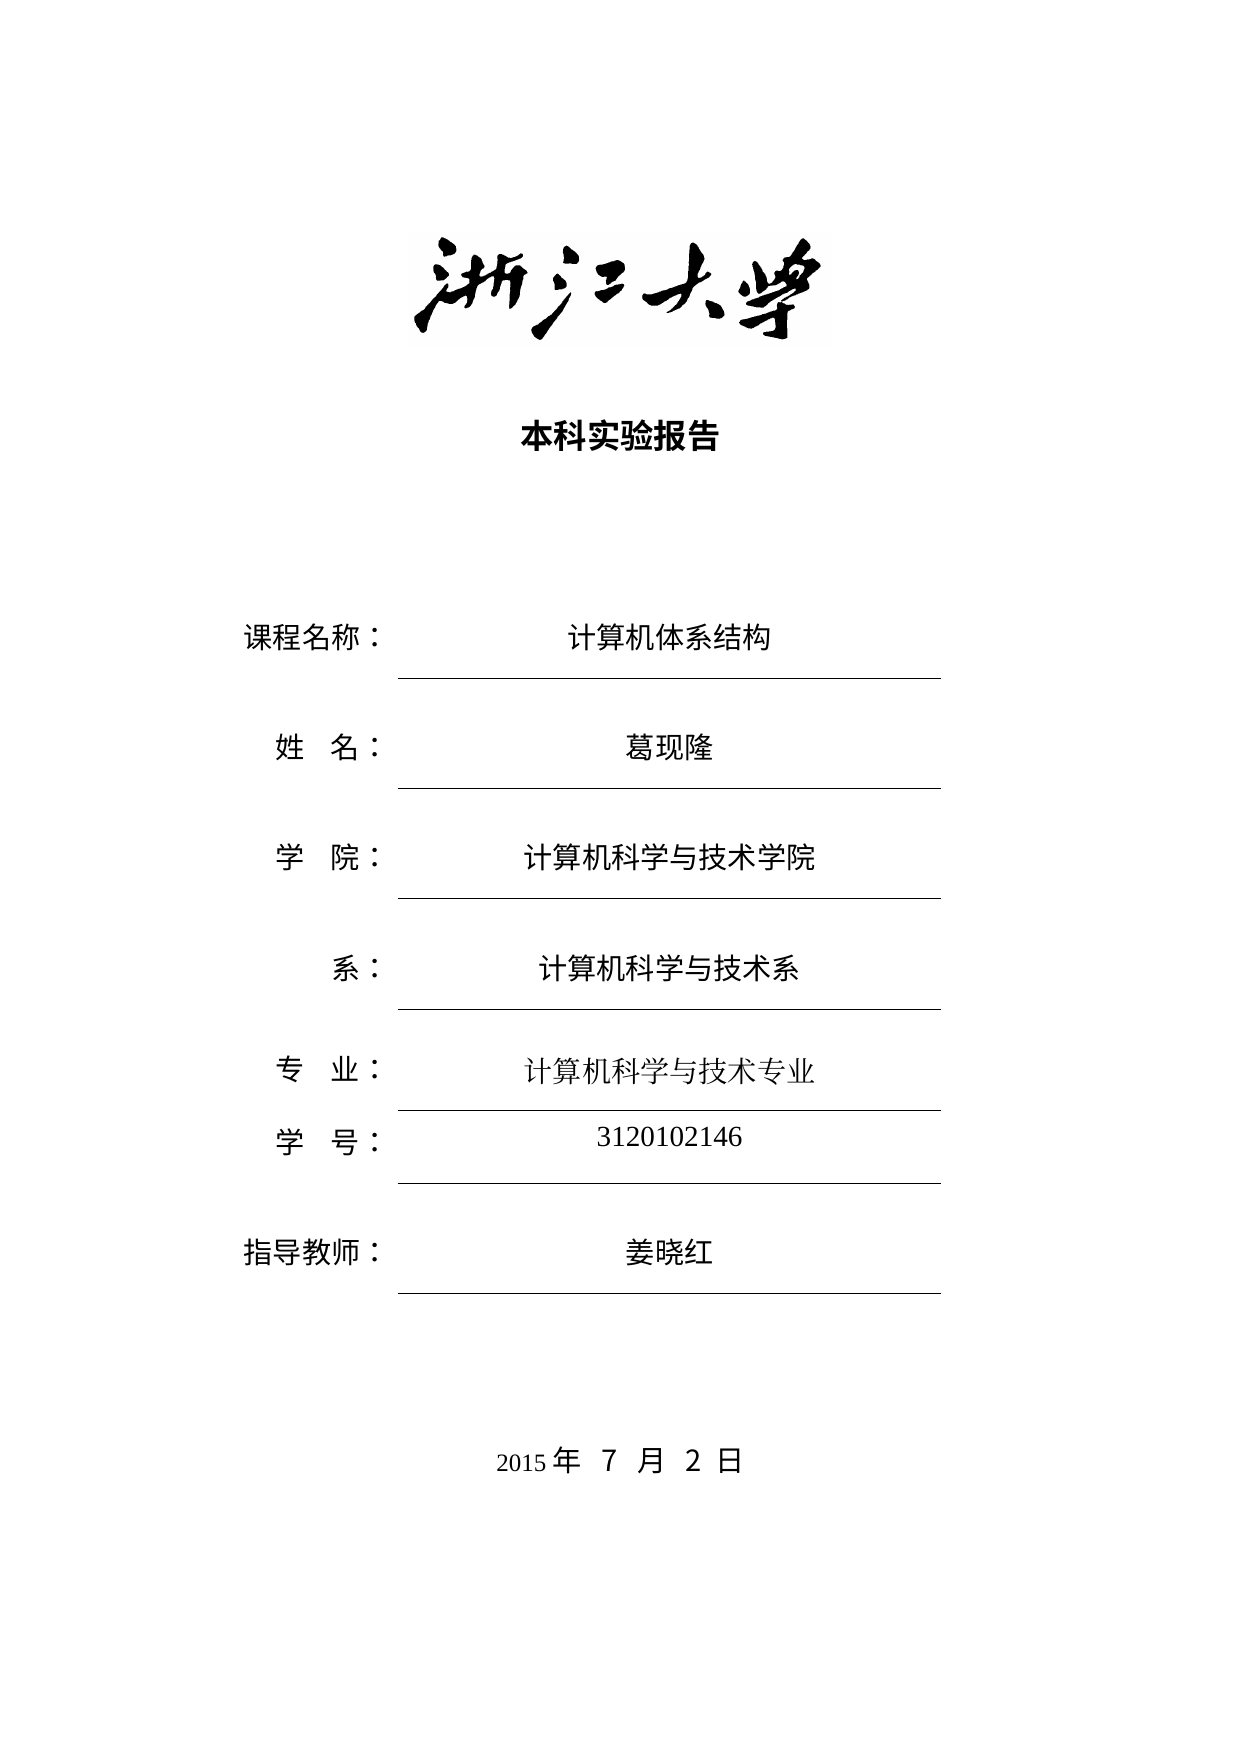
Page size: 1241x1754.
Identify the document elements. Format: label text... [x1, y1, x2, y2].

table_header 计算机体系结构 [398, 568, 941, 677]
table_cell 姓 名： [199, 678, 397, 788]
table_cell 系： [199, 898, 397, 1008]
table_cell 专 业： [199, 1009, 397, 1110]
table_cell 葛现隆 [398, 679, 941, 788]
table_cell 计算机科学与技术系 [398, 899, 941, 1008]
table_cell 计算机科学与技术学院 [398, 789, 941, 898]
text 2015 年 7 月 2 日 [187, 1438, 1053, 1480]
table_header 课程名称： [199, 568, 397, 677]
table_cell 指导教师： [199, 1183, 397, 1293]
table_cell 3120102146 [398, 1111, 941, 1182]
table_cell 计算机科学与技术专业 [398, 1010, 941, 1110]
text 本科实验报告 [187, 410, 1053, 458]
table_cell 学 院： [199, 788, 397, 898]
table_cell 姜晓红 [398, 1184, 941, 1293]
picture [408, 231, 832, 347]
table_cell 学 号： [199, 1110, 397, 1182]
